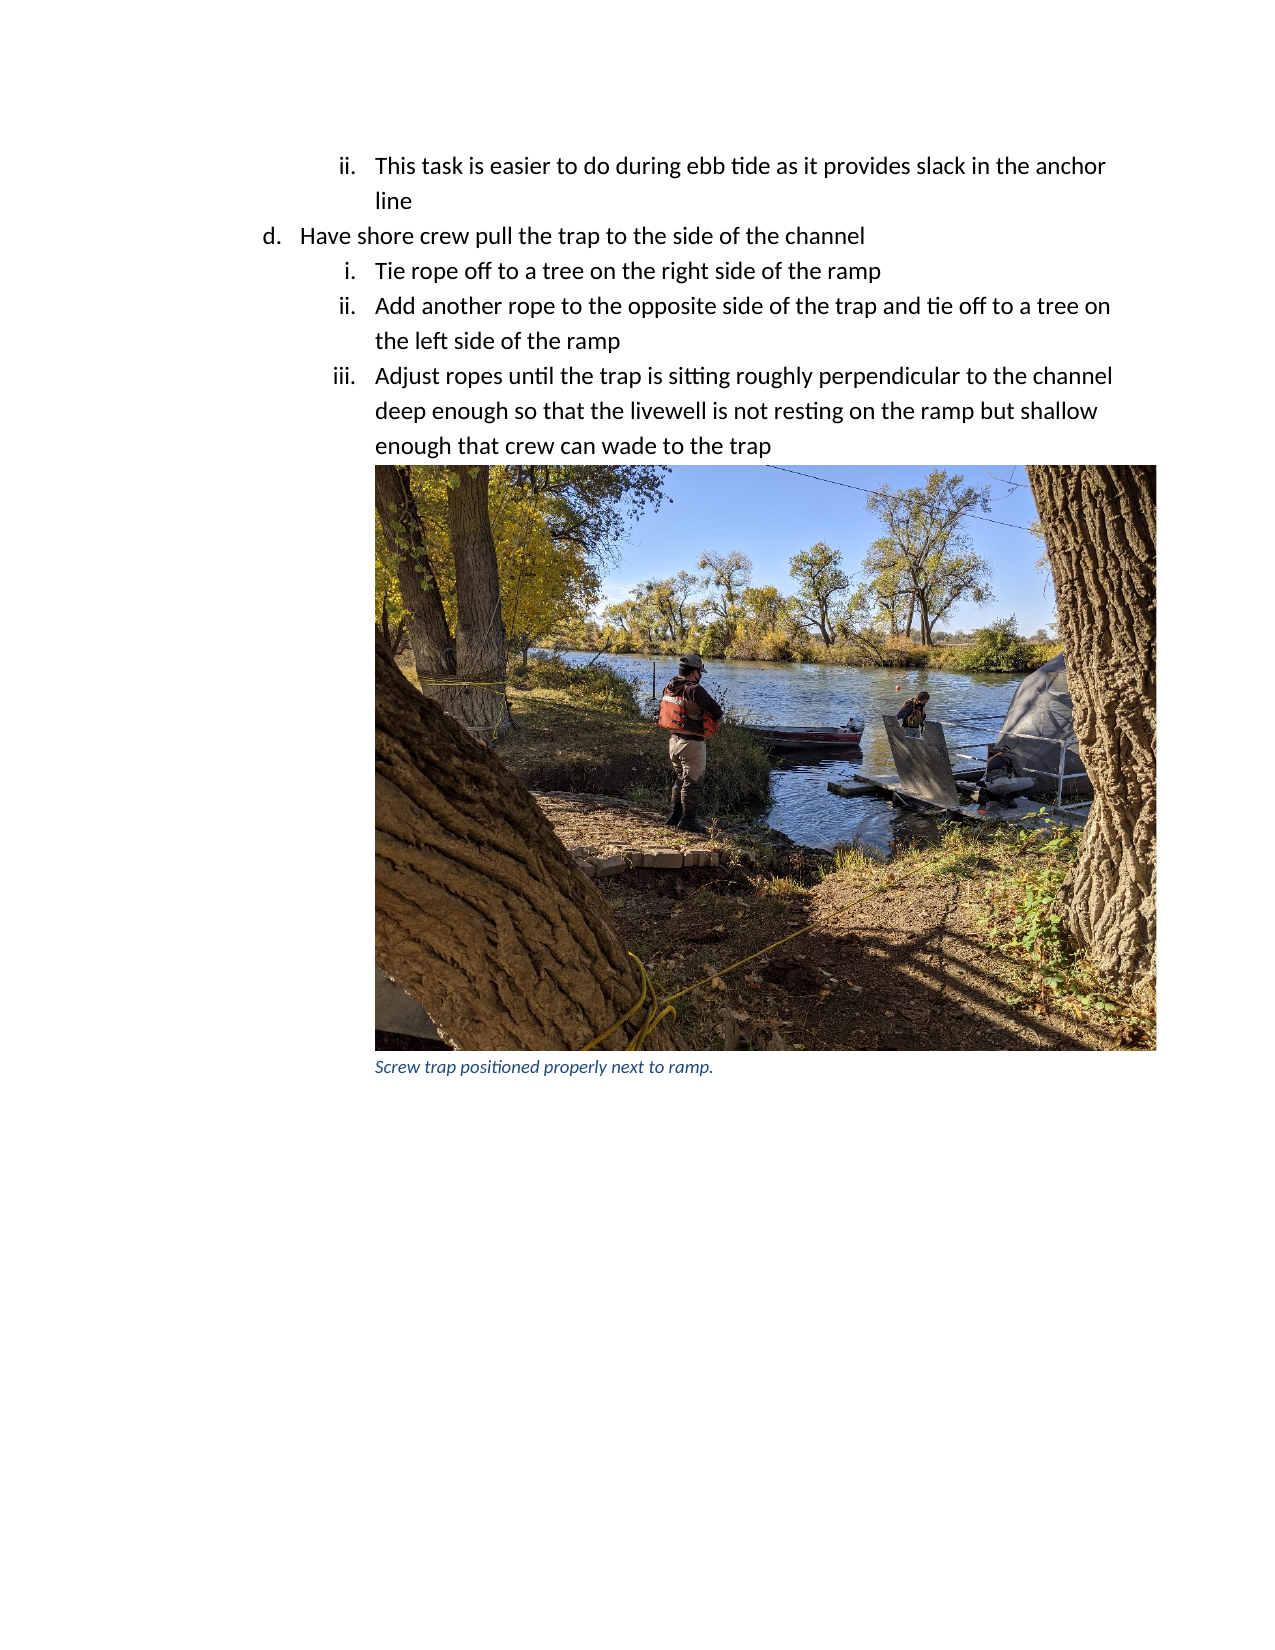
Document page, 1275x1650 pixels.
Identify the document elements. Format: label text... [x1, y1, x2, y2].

list Tie rope off to a tree on the right side of the ramp [356, 255, 1125, 286]
list Add another rope to the opposite side of the trap and tie off to a tree on the left side of the ramp [356, 290, 1125, 356]
list This task is easier to do during ebb tide as it provides slack in the anchor line [356, 150, 1125, 216]
text Screw trap positioned properly next to ramp. [375, 1055, 1125, 1078]
picture [375, 465, 1157, 1051]
list Have shore crew pull the trap to the side of the channel [262, 220, 1125, 251]
list Adjust ropes until the trap is sitting roughly perpendicular to the channel deep enough so that the livewell is not resting on the ramp but shallow enough that crew can wade to the trap [356, 360, 1125, 461]
